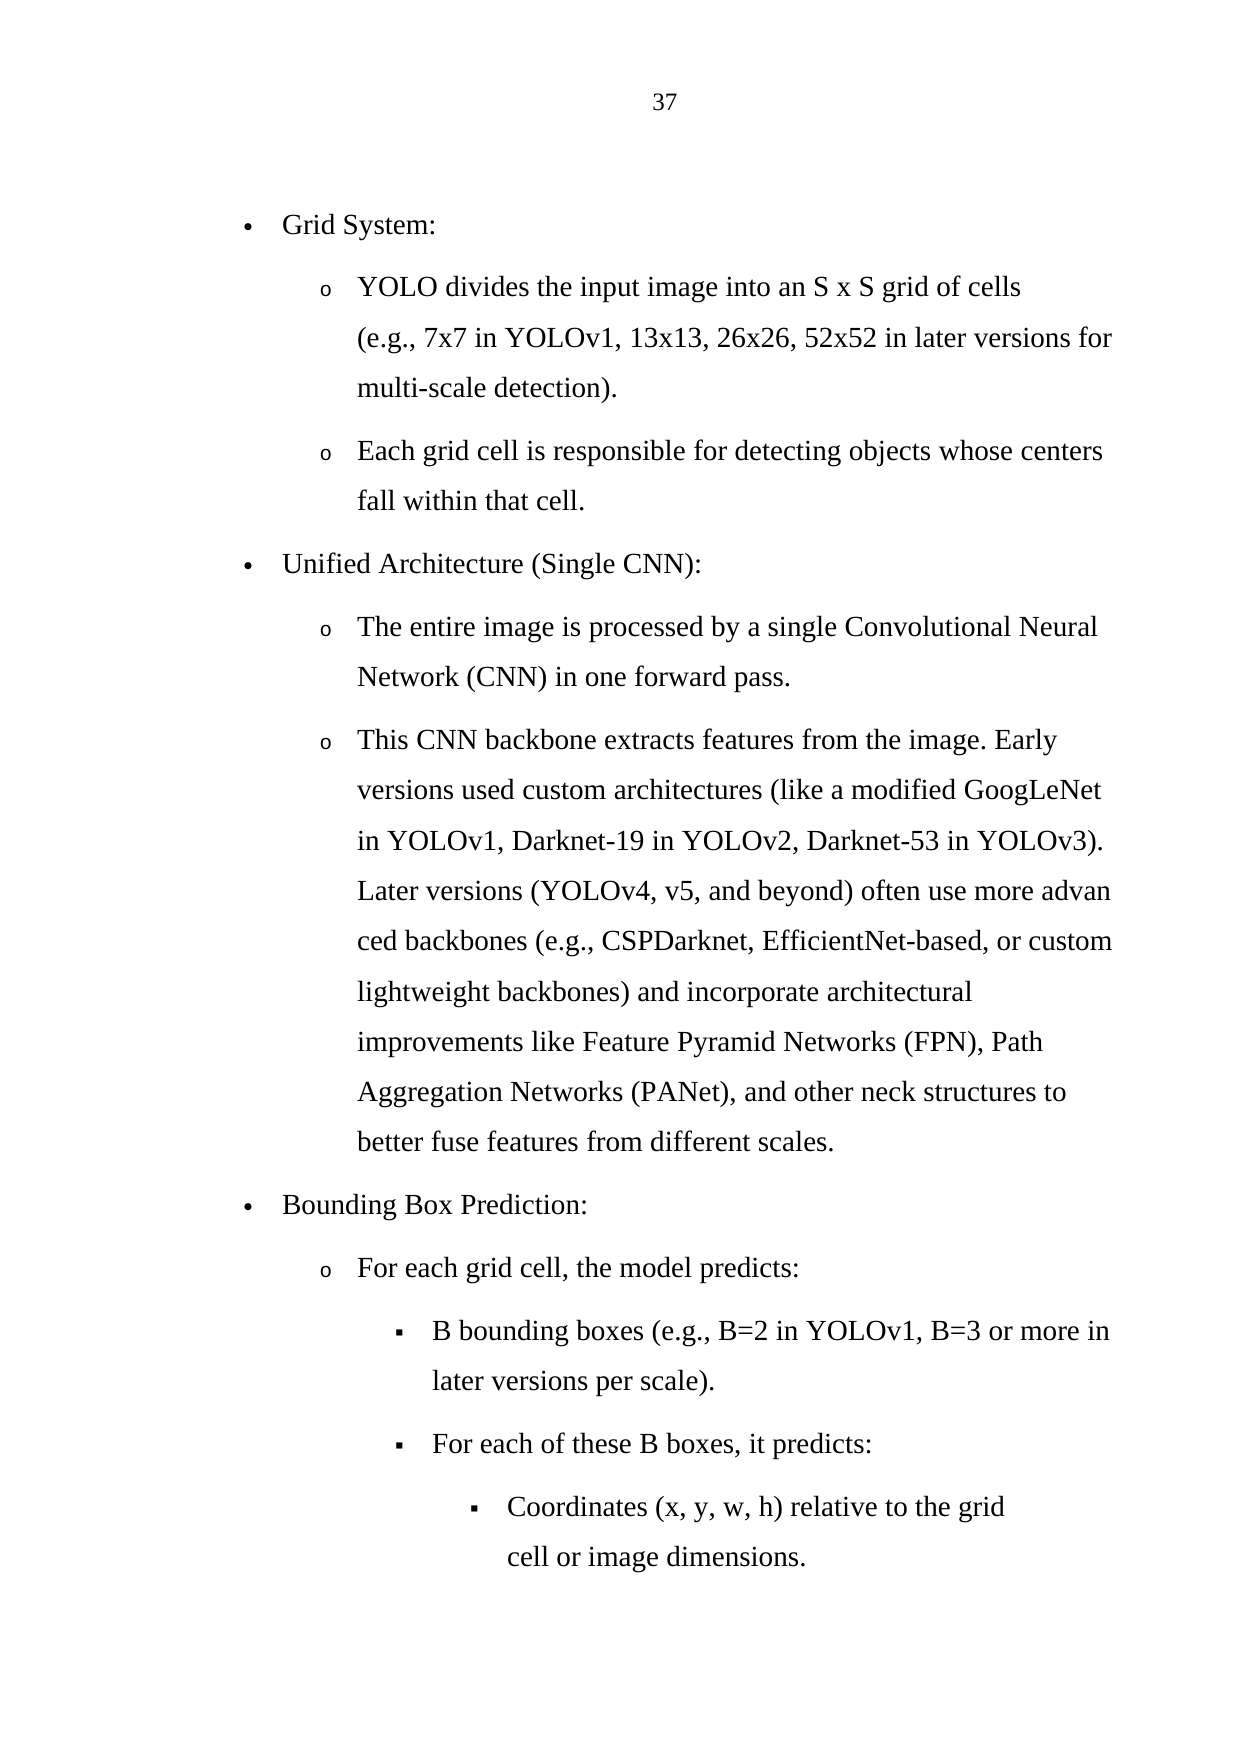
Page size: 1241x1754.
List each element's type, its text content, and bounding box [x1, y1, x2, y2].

list Grid System: [244, 207, 1122, 240]
list Each grid cell is responsible for detecting objects whose centers fall within that cell. [319, 433, 1122, 517]
list Bounding Box Prediction: [244, 1187, 1122, 1221]
list B bounding boxes (e.g., B=2 in YOLOv1, B=3 or more in later versions per scale). [394, 1313, 1122, 1397]
list The entire image is processed by a single Convolutional Neural Network (CNN) in one forward pass. [319, 609, 1122, 693]
list YOLO divides the input image into an S x S grid of cells (e.g., 7x7 in YOLOv1, 13x13, 26x26, 52x52 in later versions for multi-scale detection). [319, 269, 1122, 404]
list For each grid cell, the model predicts: [319, 1250, 1122, 1284]
list Unified Architecture (Single CNN): [244, 546, 1122, 580]
list For each of these B boxes, it predicts: [394, 1426, 1122, 1460]
list Coordinates (x, y, w, h) relative to the grid cell or image dimensions. [469, 1489, 1122, 1573]
list This CNN backbone extracts features from the image. Early versions used custom architectures (like a modified GoogLeNet in YOLOv1, Darknet-19 in YOLOv2, Darknet-53 in YOLOv3). Later versions (YOLOv4, v5, and beyond) often use more advanced backbones (e.g., CSPDarknet, EfficientNet-based, or custom lightweight backbones) and incorporate architectural improvements like Feature Pyramid Networks (FPN), Path Aggregation Networks (PANet), and other neck structures to better fuse features from different scales. [319, 722, 1122, 1158]
